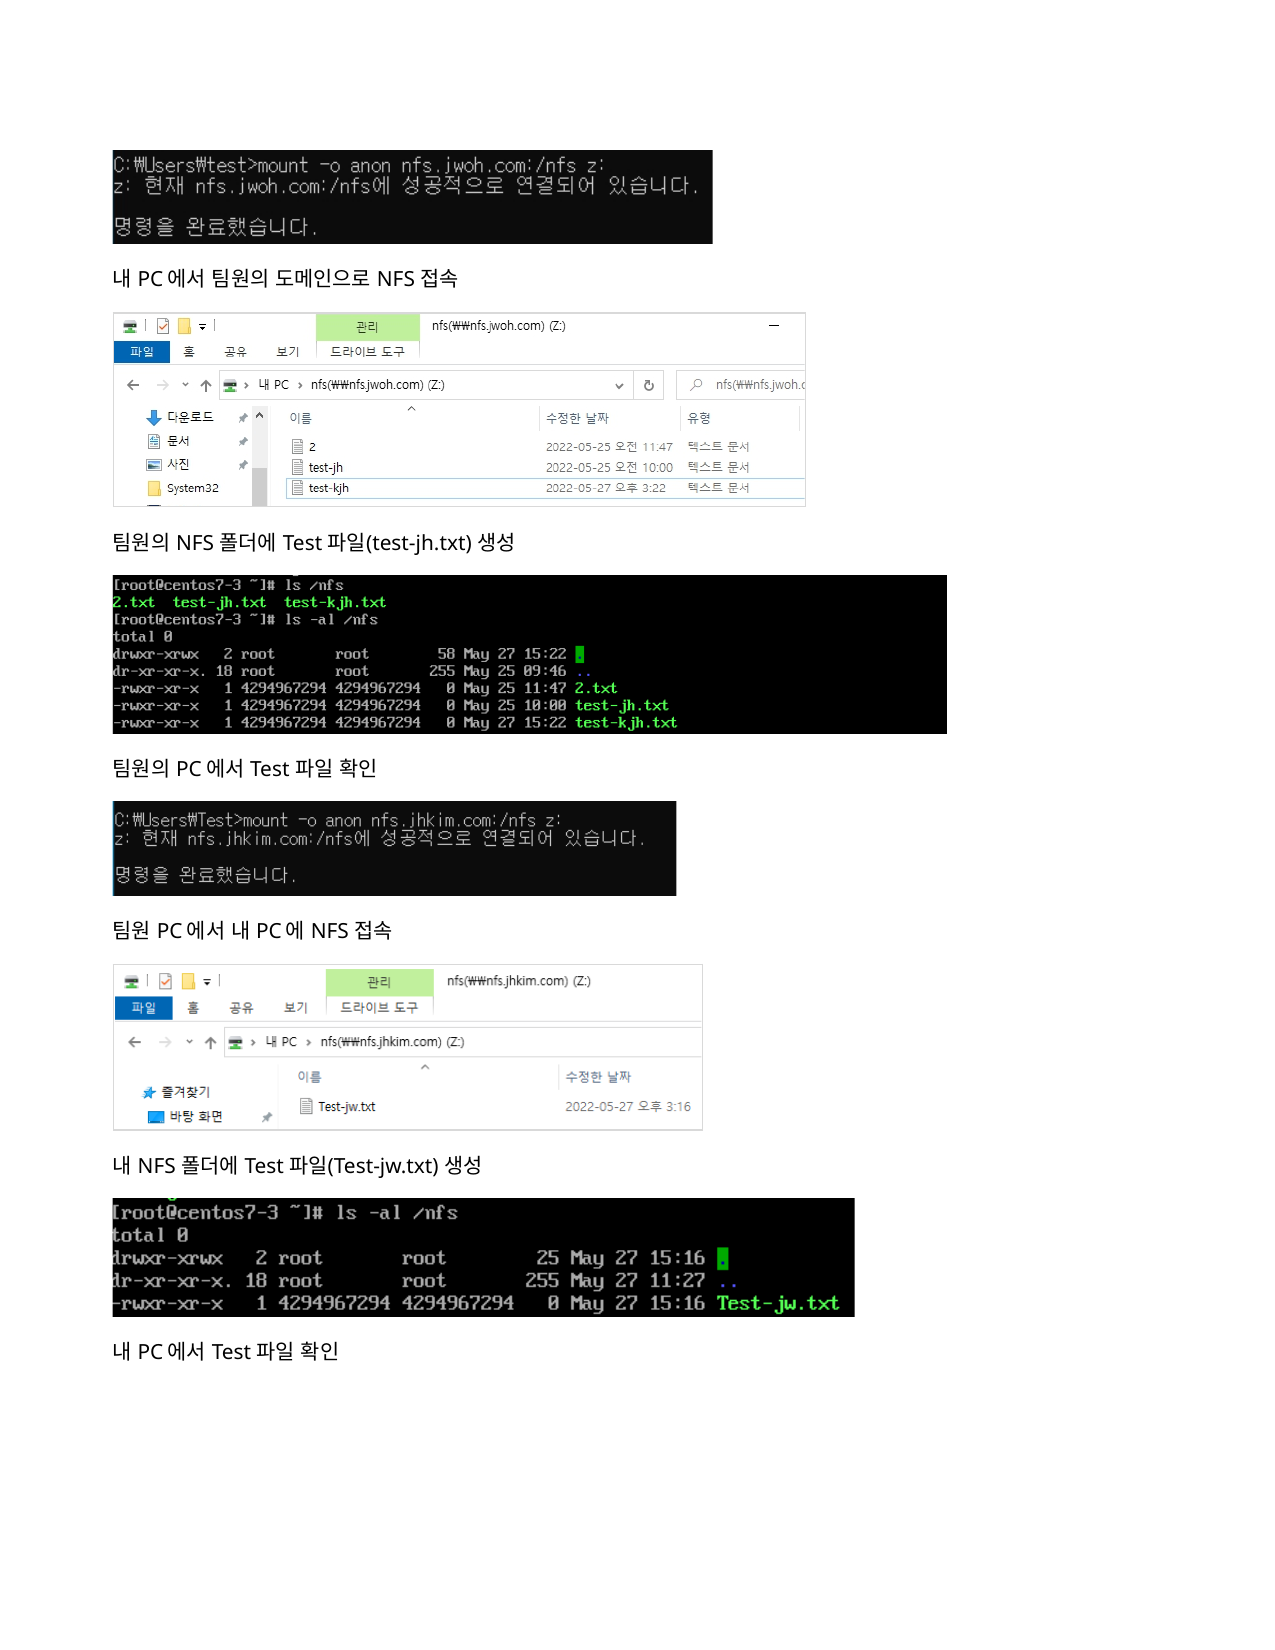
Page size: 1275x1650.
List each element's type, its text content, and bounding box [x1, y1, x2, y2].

text 팀원의 NFS 폴더에 Test 파일(test-jh.txt) 생성 [112, 526, 1162, 556]
text 내 PC에서 팀원의 도메인으로 NFS 접속 [112, 263, 1162, 293]
picture [112, 1198, 855, 1317]
picture [114, 314, 805, 506]
picture [112, 575, 947, 734]
text 팀원 PC에서 내 PC에 NFS 접속 [112, 914, 1162, 944]
text 팀원의 PC에서 Test 파일 확인 [112, 752, 1162, 782]
picture [114, 965, 702, 1129]
text 내 NFS 폴더에 Test 파일(Test-jw.txt) 생성 [112, 1149, 1162, 1180]
picture [112, 801, 677, 896]
text 내 PC에서 Test 파일 확인 [112, 1335, 1162, 1365]
picture [112, 150, 713, 244]
